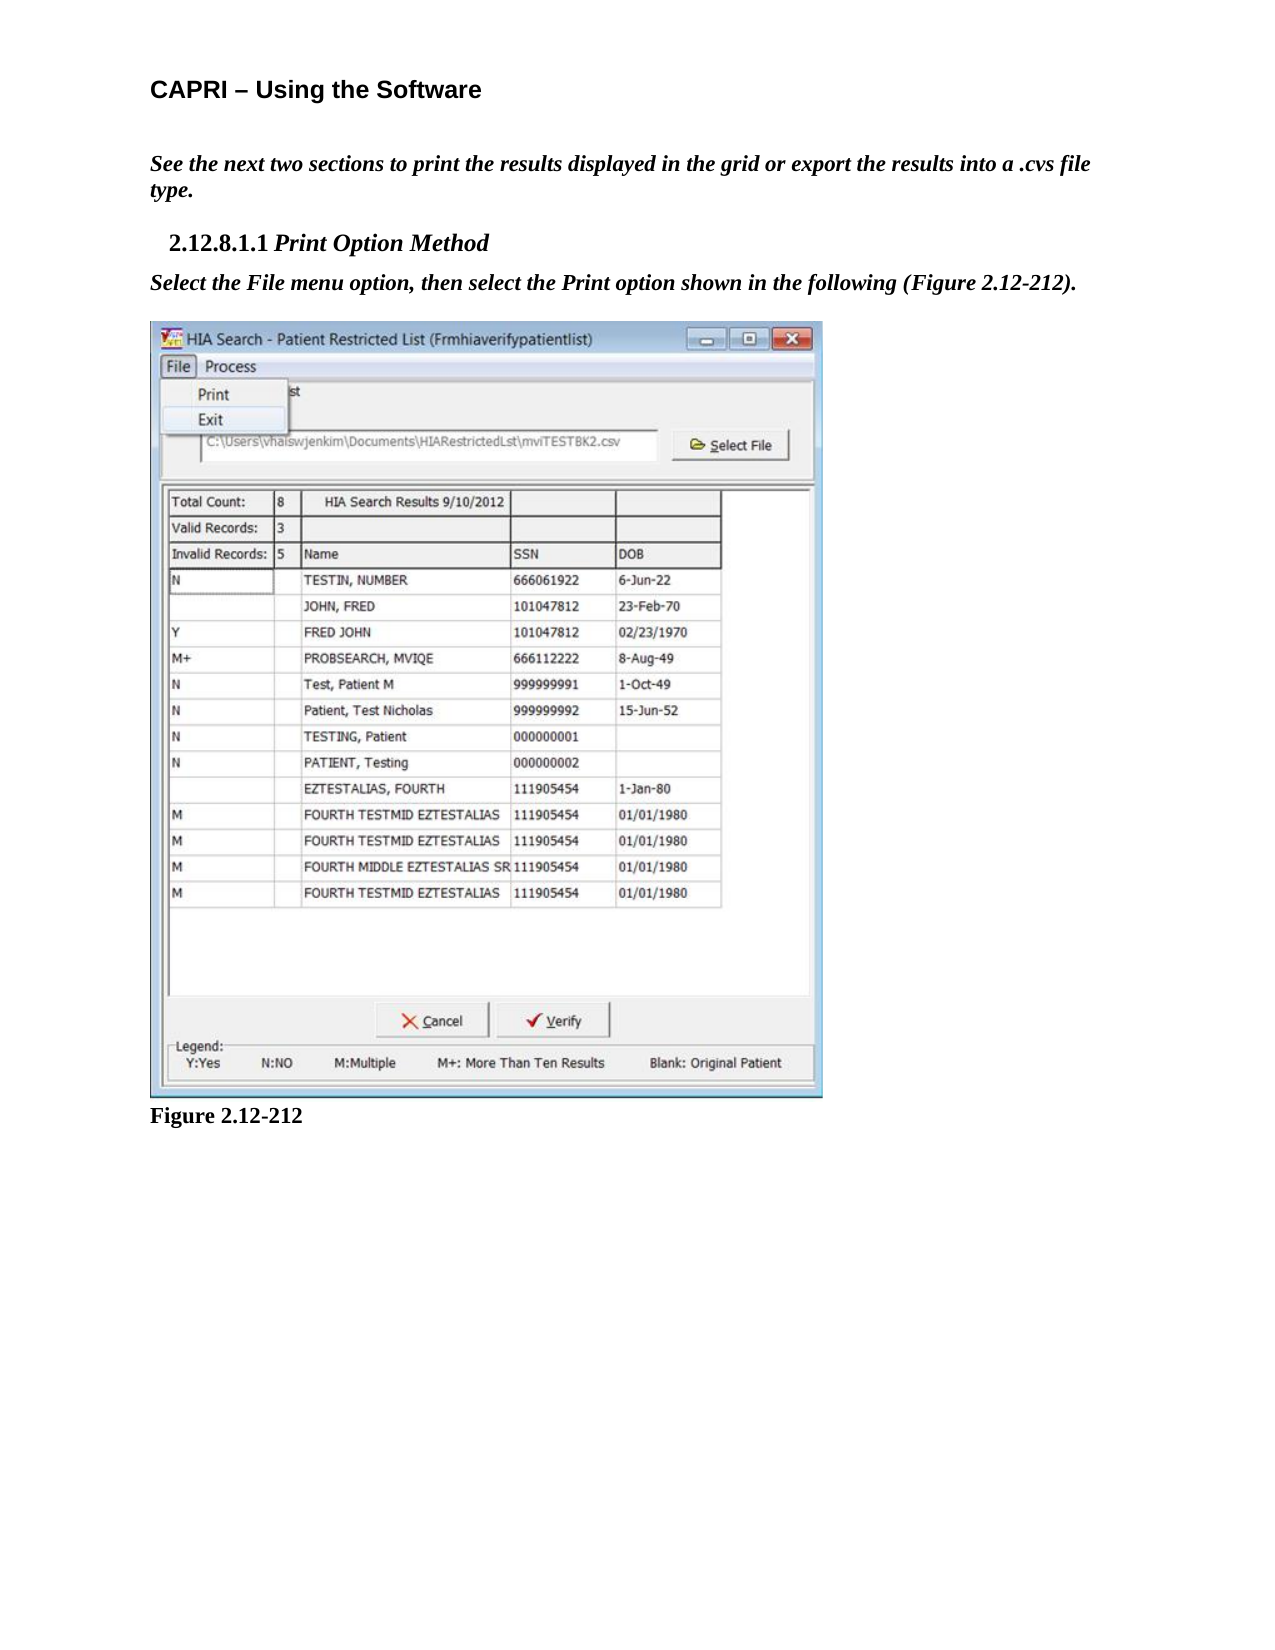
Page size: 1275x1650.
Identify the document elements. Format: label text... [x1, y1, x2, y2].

text See the next two sections to print the results displayed in the grid or export the results into a .cvs file type. [150, 150, 1125, 203]
picture [150, 321, 823, 1102]
subtitle Print Option Method [169, 228, 1125, 256]
